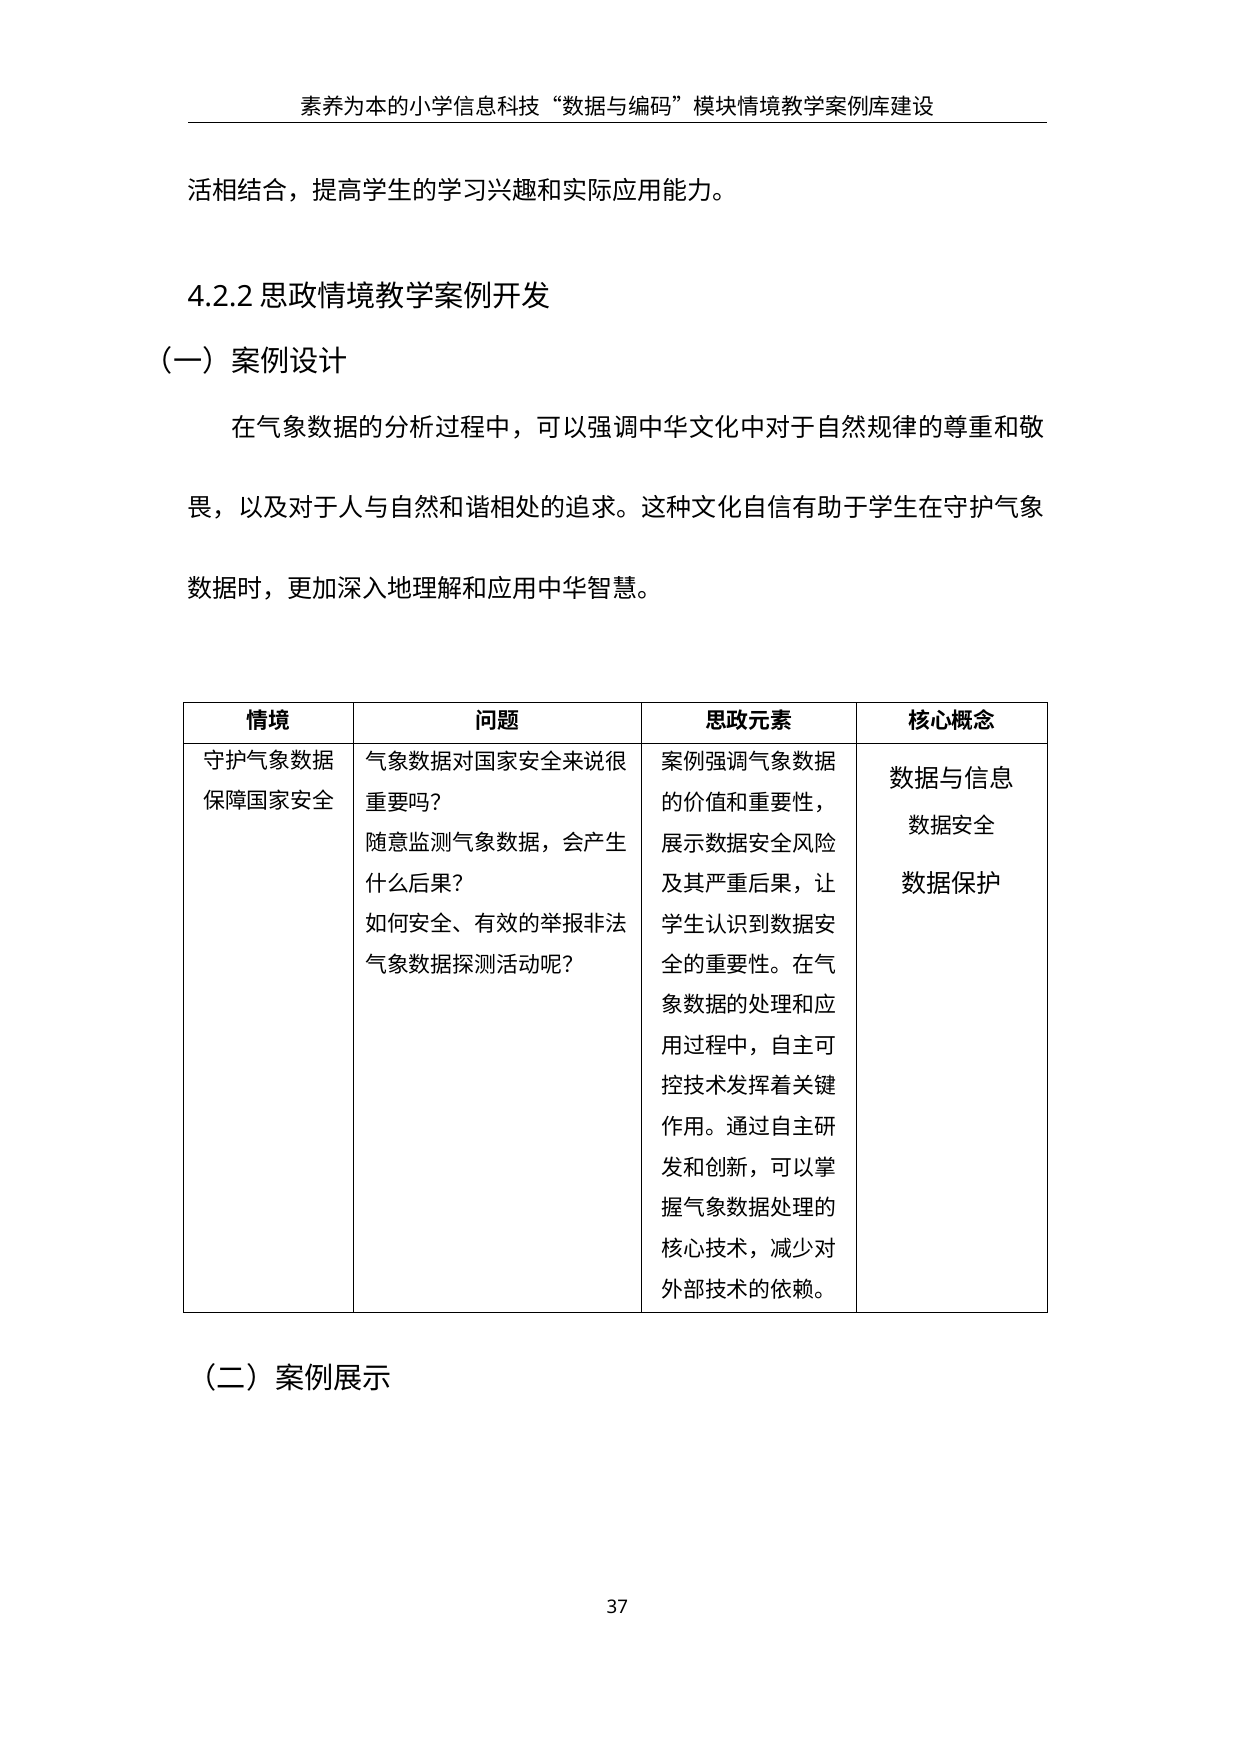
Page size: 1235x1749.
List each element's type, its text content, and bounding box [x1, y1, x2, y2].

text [187, 157, 1047, 222]
table_header 情境 [184, 703, 353, 743]
list 4.2.2思政情境教学案例开发 [187, 263, 1047, 328]
text 在气象数据的分析过程中，可以强调中华文化中对于自然规律的尊重和敬畏，以及对于人与自然和谐相处的追求。这种文化自信有助于学生在守护气象数据时，更加深入地理解和应用中华智慧。 [187, 393, 1047, 620]
table_cell 守护气象数据 保障国家安全 [184, 744, 353, 1312]
table_header 思政元素 [642, 703, 856, 743]
table_cell 数据与信息 数据安全 数据保护 [857, 744, 1047, 1312]
list 案例展示 [187, 1345, 1047, 1410]
table_cell 案例强调气象数据的价值和重要性，展示数据安全风险及其严重后果，让学生认识到数据安全的重要性。在气象数据的处理和应用过程中，自主可控技术发挥着关键作用。通过自主研发和创新，可以掌握气象数据处理的核心技术，减少对外部技术的依赖。 [642, 744, 856, 1312]
list 案例设计 [144, 328, 1047, 393]
table_header 核心概念 [857, 703, 1047, 743]
table_header 问题 [354, 703, 641, 743]
table_cell 气象数据对国家安全来说很重要吗？ 随意监测气象数据，会产生什么后果？ 如何安全、有效的举报非法气象数据探测活动呢？ [354, 744, 641, 1312]
